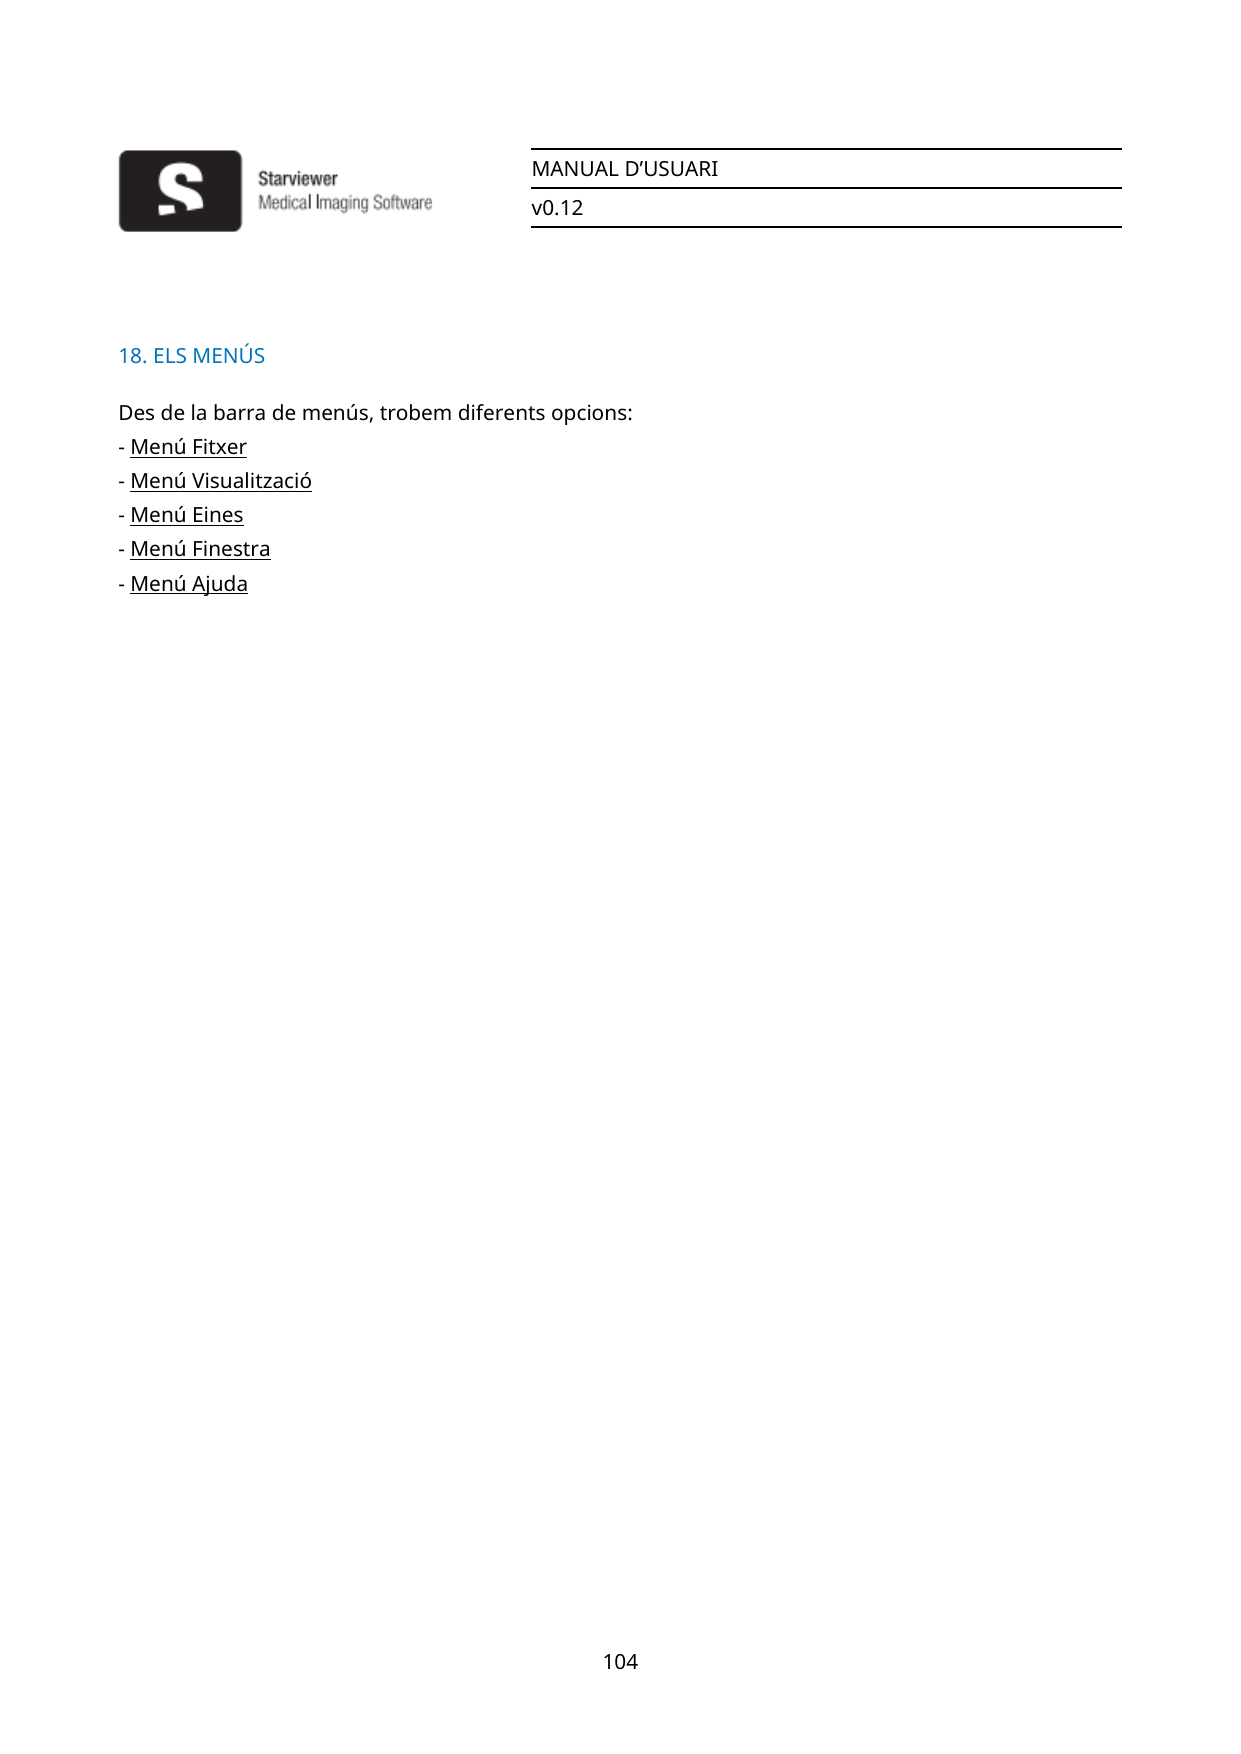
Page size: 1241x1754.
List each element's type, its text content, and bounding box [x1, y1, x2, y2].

subtitle Els menús [118, 341, 1122, 370]
text - Menú Eines [118, 501, 1122, 529]
text - Menú Fitxer [118, 432, 1122, 461]
text - Menú Visualització [118, 466, 1122, 495]
text Des de la barra de menús, trobem diferents opcions: [118, 398, 1122, 427]
text - Menú Finestra [118, 534, 1122, 563]
text - Menú Ajuda [118, 569, 1122, 597]
